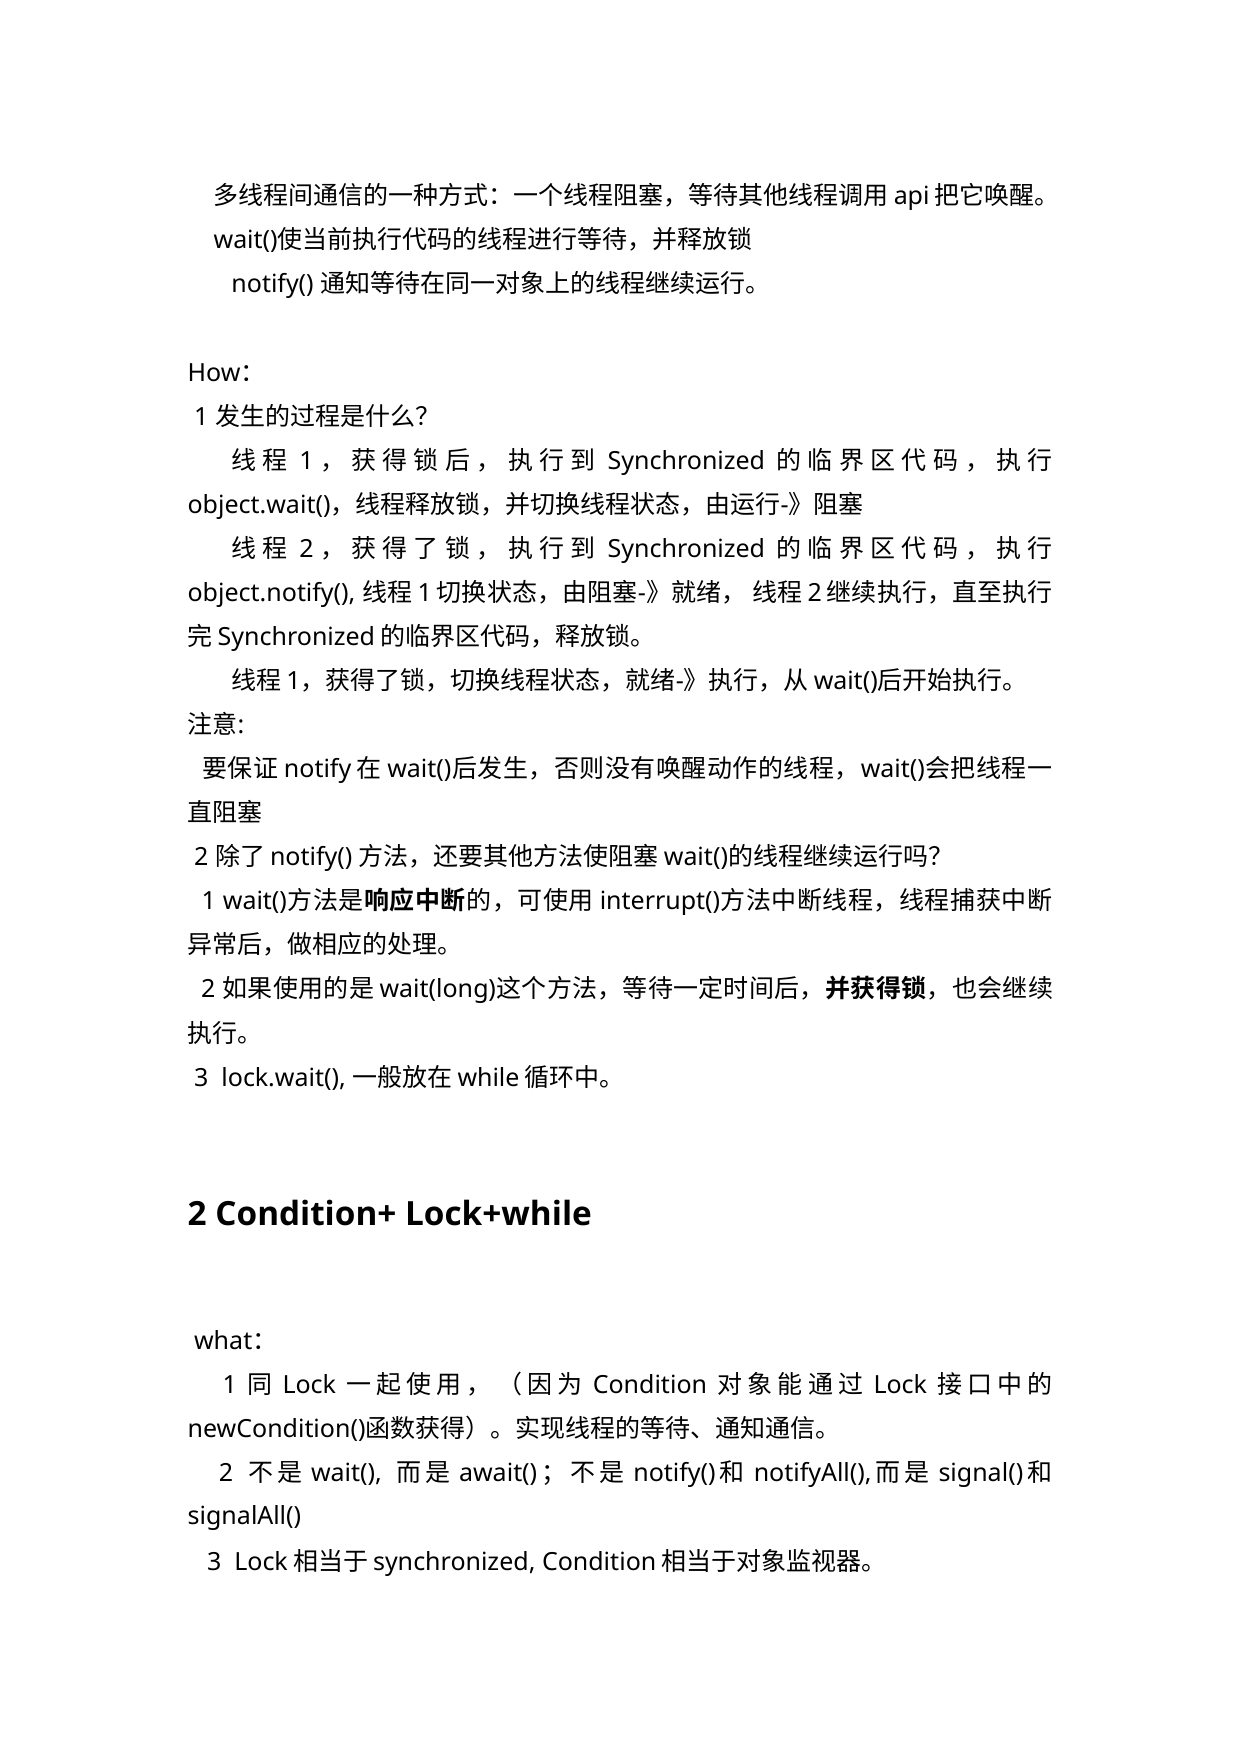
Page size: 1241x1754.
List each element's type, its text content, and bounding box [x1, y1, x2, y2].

text 注意: [187, 701, 1053, 745]
text 2 除了notify() 方法，还要其他方法使阻塞wait()的线程继续运行吗？ [187, 833, 1053, 877]
text 3 Lock相当于synchronized, Condition相当于对象监视器。 [187, 1537, 1053, 1581]
text 多线程间通信的一种方式：一个线程阻塞，等待其他线程调用api把它唤醒。 [187, 172, 1053, 216]
text what： [187, 1317, 1053, 1361]
text 1 wait()方法是响应中断的，可使用interrupt()方法中断线程，线程捕获中断异常后，做相应的处理。 [187, 877, 1053, 965]
text wait()使当前执行代码的线程进行等待，并释放锁 [187, 216, 1053, 260]
text 3 lock.wait(), 一般放在while循环中。 [187, 1053, 1053, 1097]
text How： [187, 348, 1053, 392]
text 线程1，获得锁后，执行到Synchronized的临界区代码，执行object.wait()，线程释放锁，并切换线程状态，由运行-》阻塞 [187, 436, 1053, 524]
text 2 不是wait(), 而是await()；不是notify()和notifyAll(),而是signal()和signalAll() [187, 1449, 1053, 1537]
text 要保证notify在wait()后发生，否则没有唤醒动作的线程，wait()会把线程一直阻塞 [187, 745, 1053, 833]
text notify() 通知等待在同一对象上的线程继续运行。 [187, 260, 1053, 304]
text 线程1，获得了锁，切换线程状态，就绪-》执行，从wait()后开始执行。 [187, 657, 1053, 701]
text 线程2，获得了锁，执行到Synchronized的临界区代码，执行object.notify(), 线程1切换状态，由阻塞-》就绪， 线程2继续执行，直至执行完Synchronized的临界区代码，释放锁。 [187, 524, 1053, 657]
text 2 如果使用的是wait(long)这个方法，等待一定时间后，并获得锁，也会继续执行。 [187, 965, 1053, 1053]
text 1同Lock一起使用，（因为Condition对象能通过Lock接口中的newCondition()函数获得）。实现线程的等待、通知通信。 [187, 1361, 1053, 1449]
text 1 发生的过程是什么？ [187, 392, 1053, 436]
subtitle 2 Condition+ Lock+while [187, 1168, 1053, 1257]
